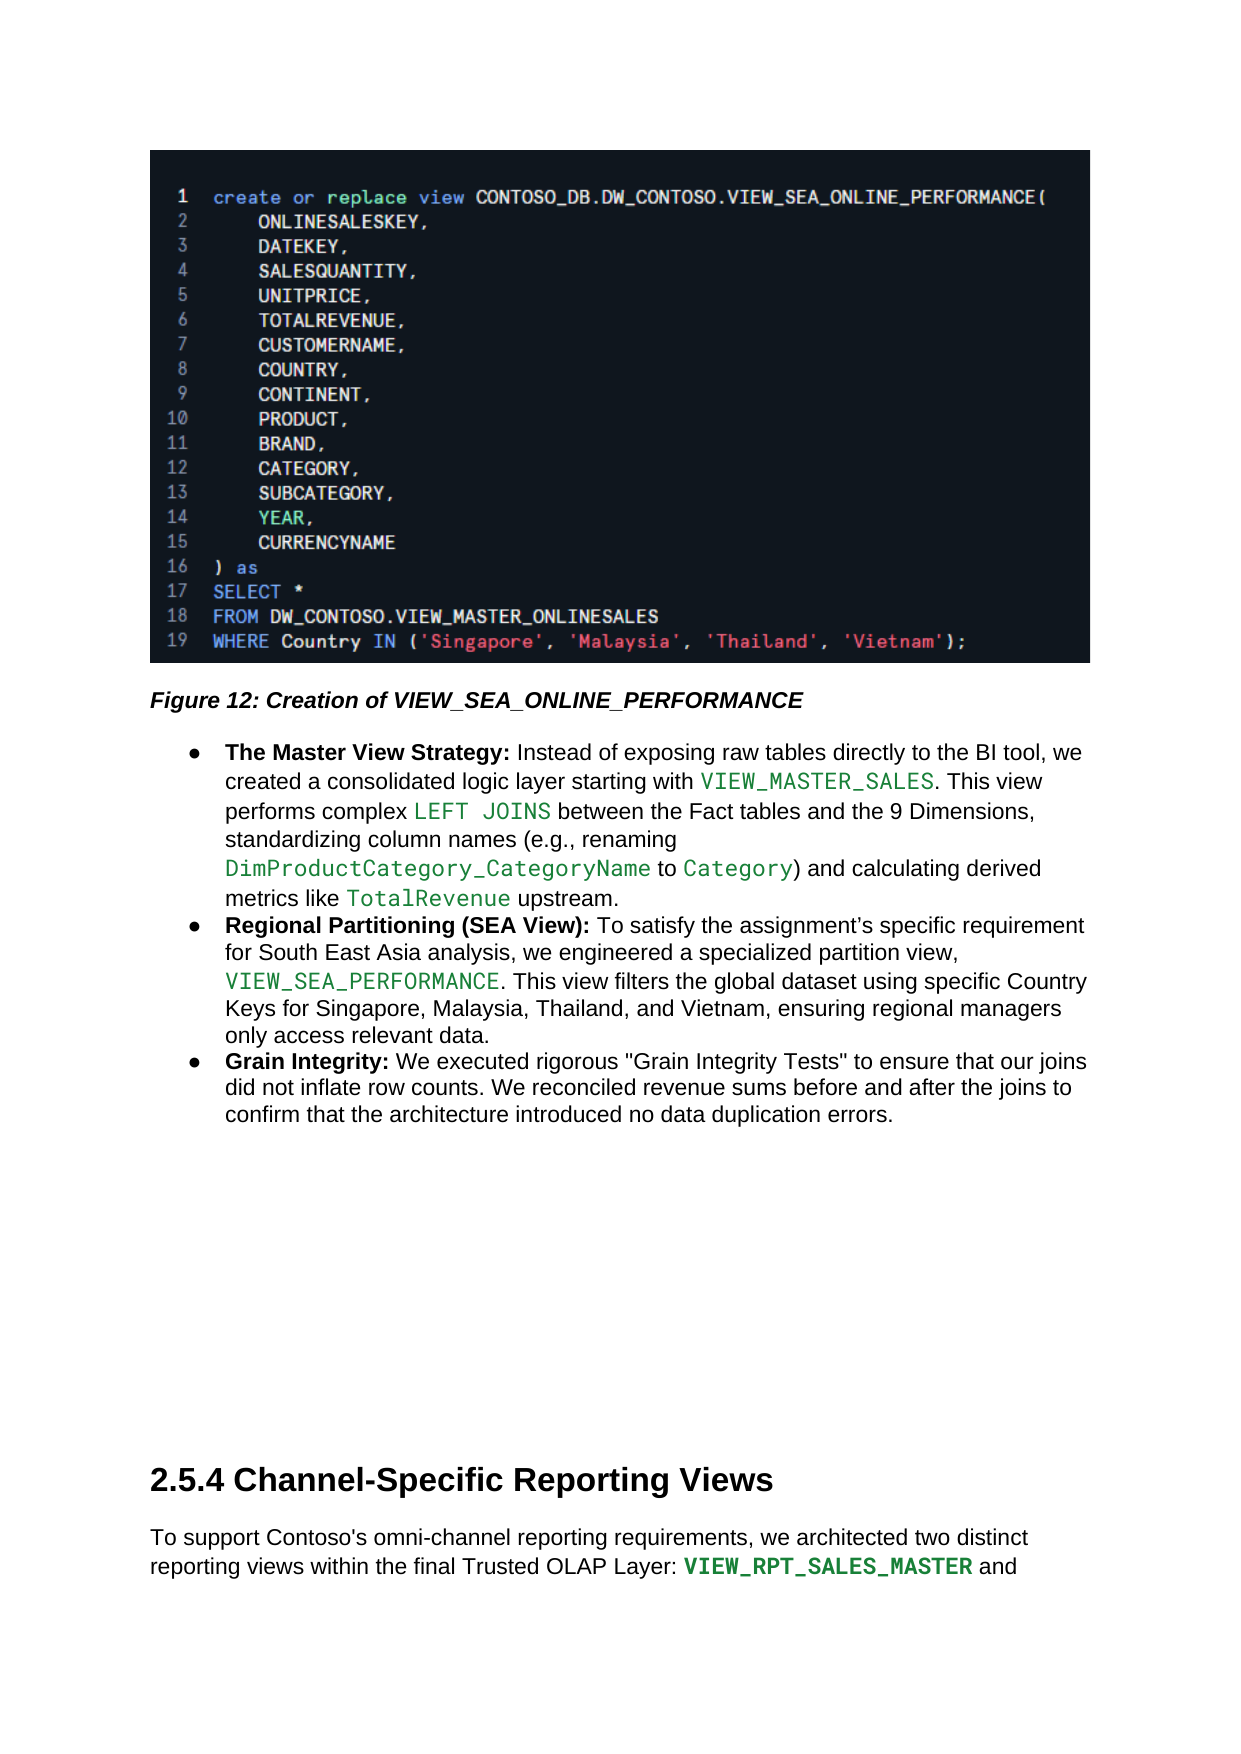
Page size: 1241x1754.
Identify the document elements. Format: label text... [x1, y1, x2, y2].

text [150, 1524, 1090, 1580]
text Figure 12: Creation of VIEW_SEA_ONLINE_PERFORMANCE [150, 687, 1090, 714]
list Grain Integrity: We executed rigorous "Grain Integrity Tests" to ensure that our joins did not inflate row counts. We reconciled revenue sums before and after the joins to confirm that the architecture introduced no data duplication errors. [187, 1048, 1090, 1127]
list The Master View Strategy: Instead of exposing raw tables directly to the BI tool, we created a consolidated logic layer starting with VIEW_MASTER_SALES. This view performs complex LEFT JOINS between the Fact tables and the 9 Dimensions, standardizing column names (e.g., renaming DimProductCategory_CategoryName to Category) and calculating derived metrics like TotalRevenue upstream. [187, 739, 1090, 912]
picture [150, 150, 1091, 663]
subtitle 2.5.4 Channel-Specific Reporting Views [150, 1460, 1090, 1499]
list Regional Partitioning (SEA View): To satisfy the assignment’s specific requirement for South East Asia analysis, we engineered a specialized partition view, VIEW_SEA_PERFORMANCE. This view filters the global dataset using specific Country Keys for Singapore, Malaysia, Thailand, and Vietnam, ensuring regional managers only access relevant data. [187, 912, 1090, 1048]
